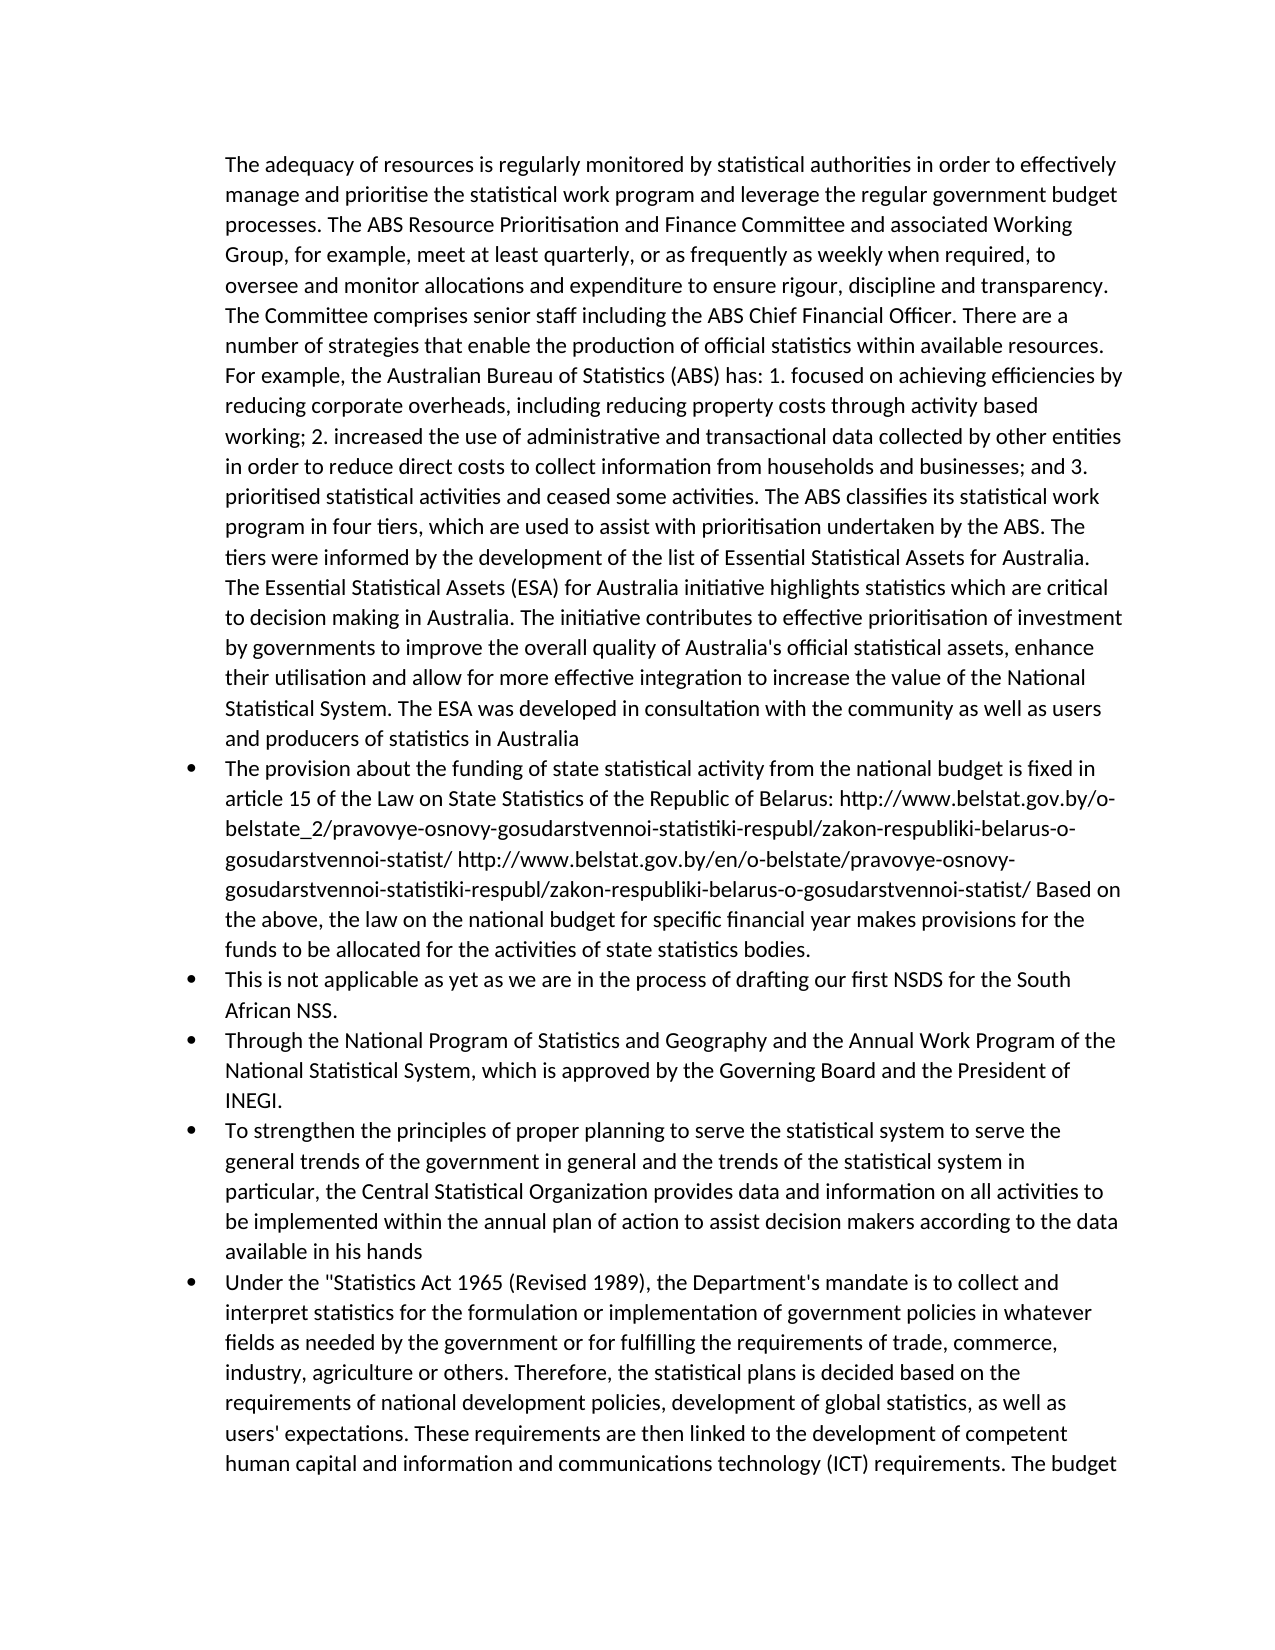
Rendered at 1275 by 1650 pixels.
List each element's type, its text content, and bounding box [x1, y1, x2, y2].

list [187, 1268, 1125, 1477]
list The provision about the funding of state statistical activity from the national budget is fixed in article 15 of the Law on State Statistics of the Republic of Belarus: http://www.belstat.gov.by/o-belstate_2/pravovye-osnovy-gosudarstvennoi-statistiki-respubl/zakon-respubliki-belarus-o-gosudarstvennoi-statist/ http://www.belstat.gov.by/en/o-belstate/pravovye-osnovy-gosudarstvennoi-statistiki-respubl/zakon-respubliki-belarus-o-gosudarstvennoi-statist/ Based on the above, the law on the national budget for specific financial year makes provisions for the funds to be allocated for the activities of state statistics bodies. [187, 754, 1125, 963]
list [187, 150, 1125, 752]
list To strengthen the principles of proper planning to serve the statistical system to serve the general trends of the government in general and the trends of the statistical system in particular, the Central Statistical Organization provides data and information on all activities to be implemented within the annual plan of action to assist decision makers according to the data available in his hands [187, 1117, 1125, 1266]
list Through the National Program of Statistics and Geography and the Annual Work Program of the National Statistical System, which is approved by the Governing Board and the President of INEGI. [187, 1026, 1125, 1114]
list This is not applicable as yet as we are in the process of drafting our first NSDS for the South African NSS. [187, 966, 1125, 1024]
